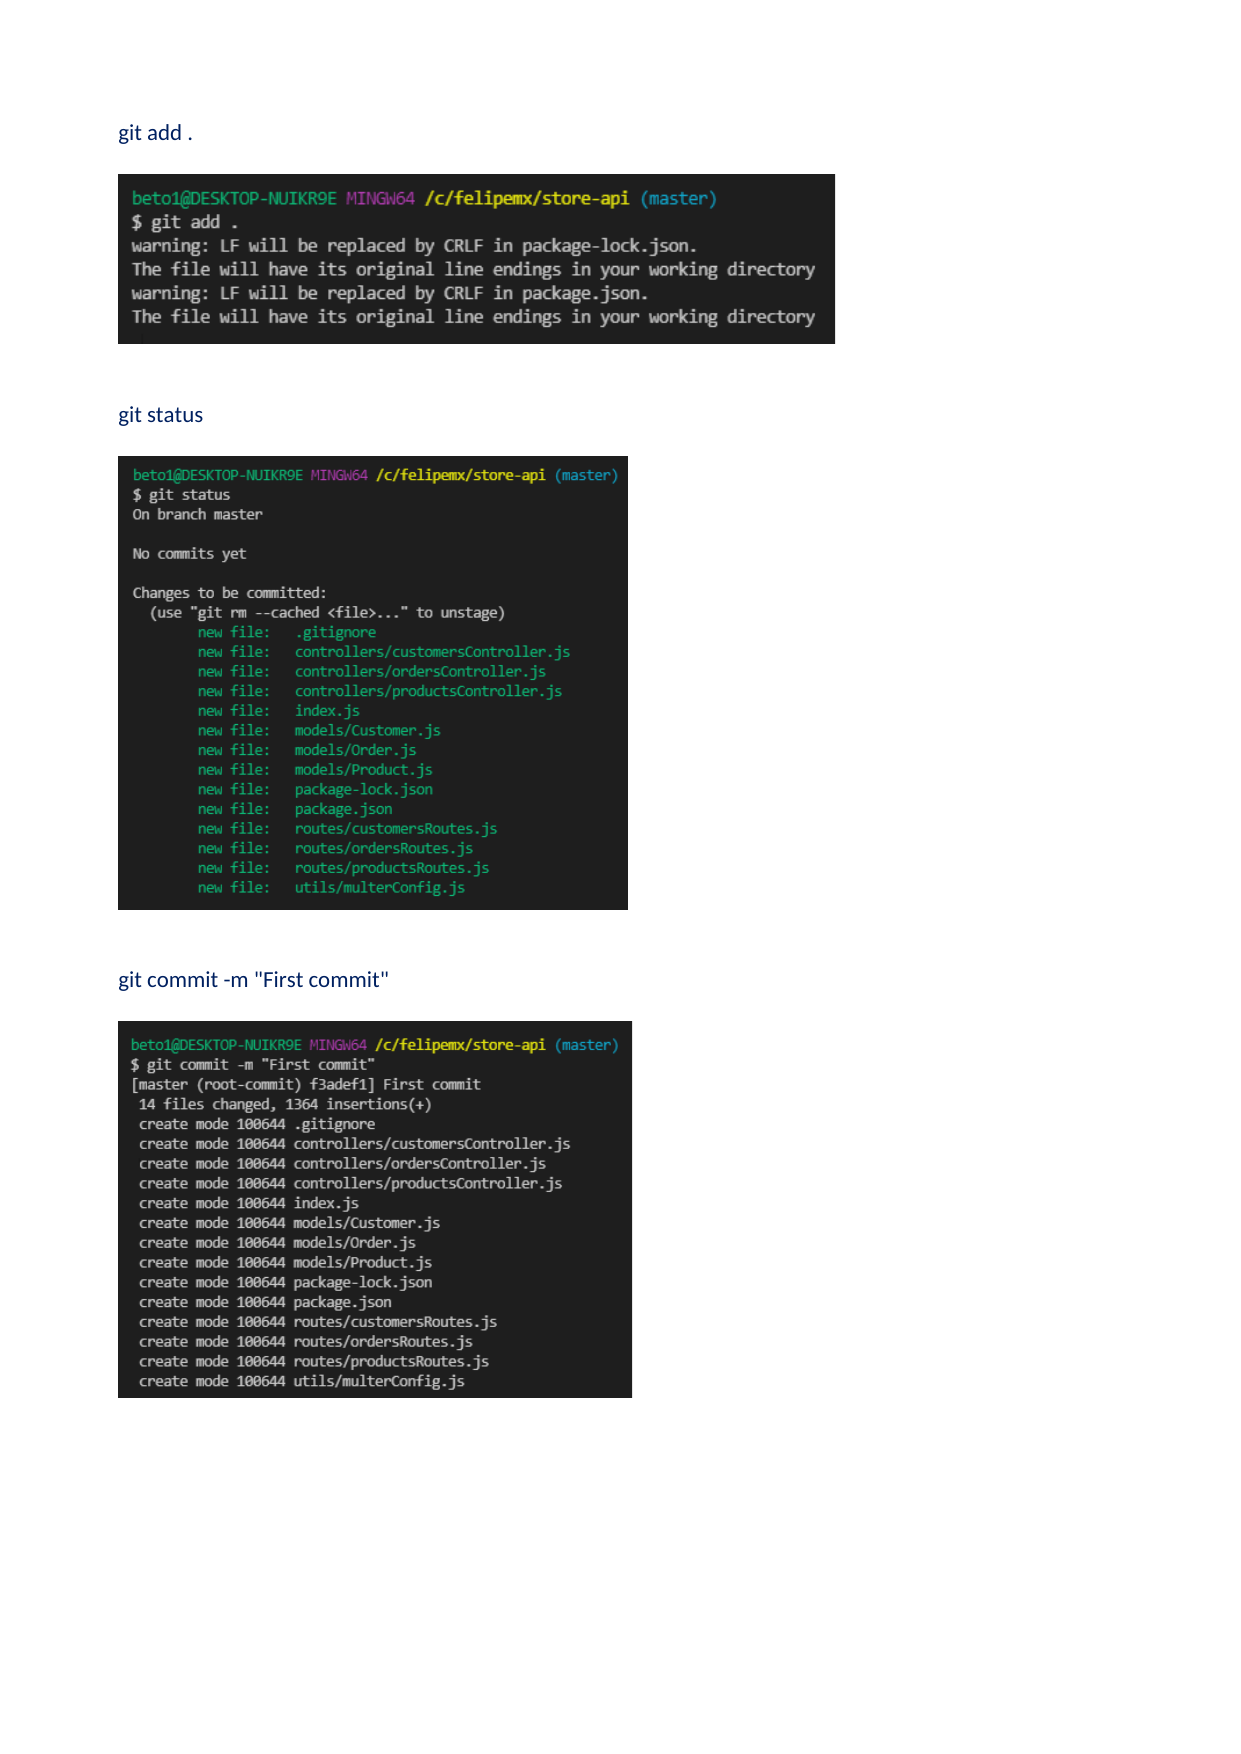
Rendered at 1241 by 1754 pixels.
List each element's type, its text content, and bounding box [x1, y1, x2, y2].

picture [118, 1021, 633, 1398]
text git commit -m "First commit" [118, 966, 1122, 993]
text git status [118, 400, 1122, 428]
picture [118, 174, 836, 344]
picture [118, 456, 628, 910]
text git add . [118, 118, 1122, 146]
